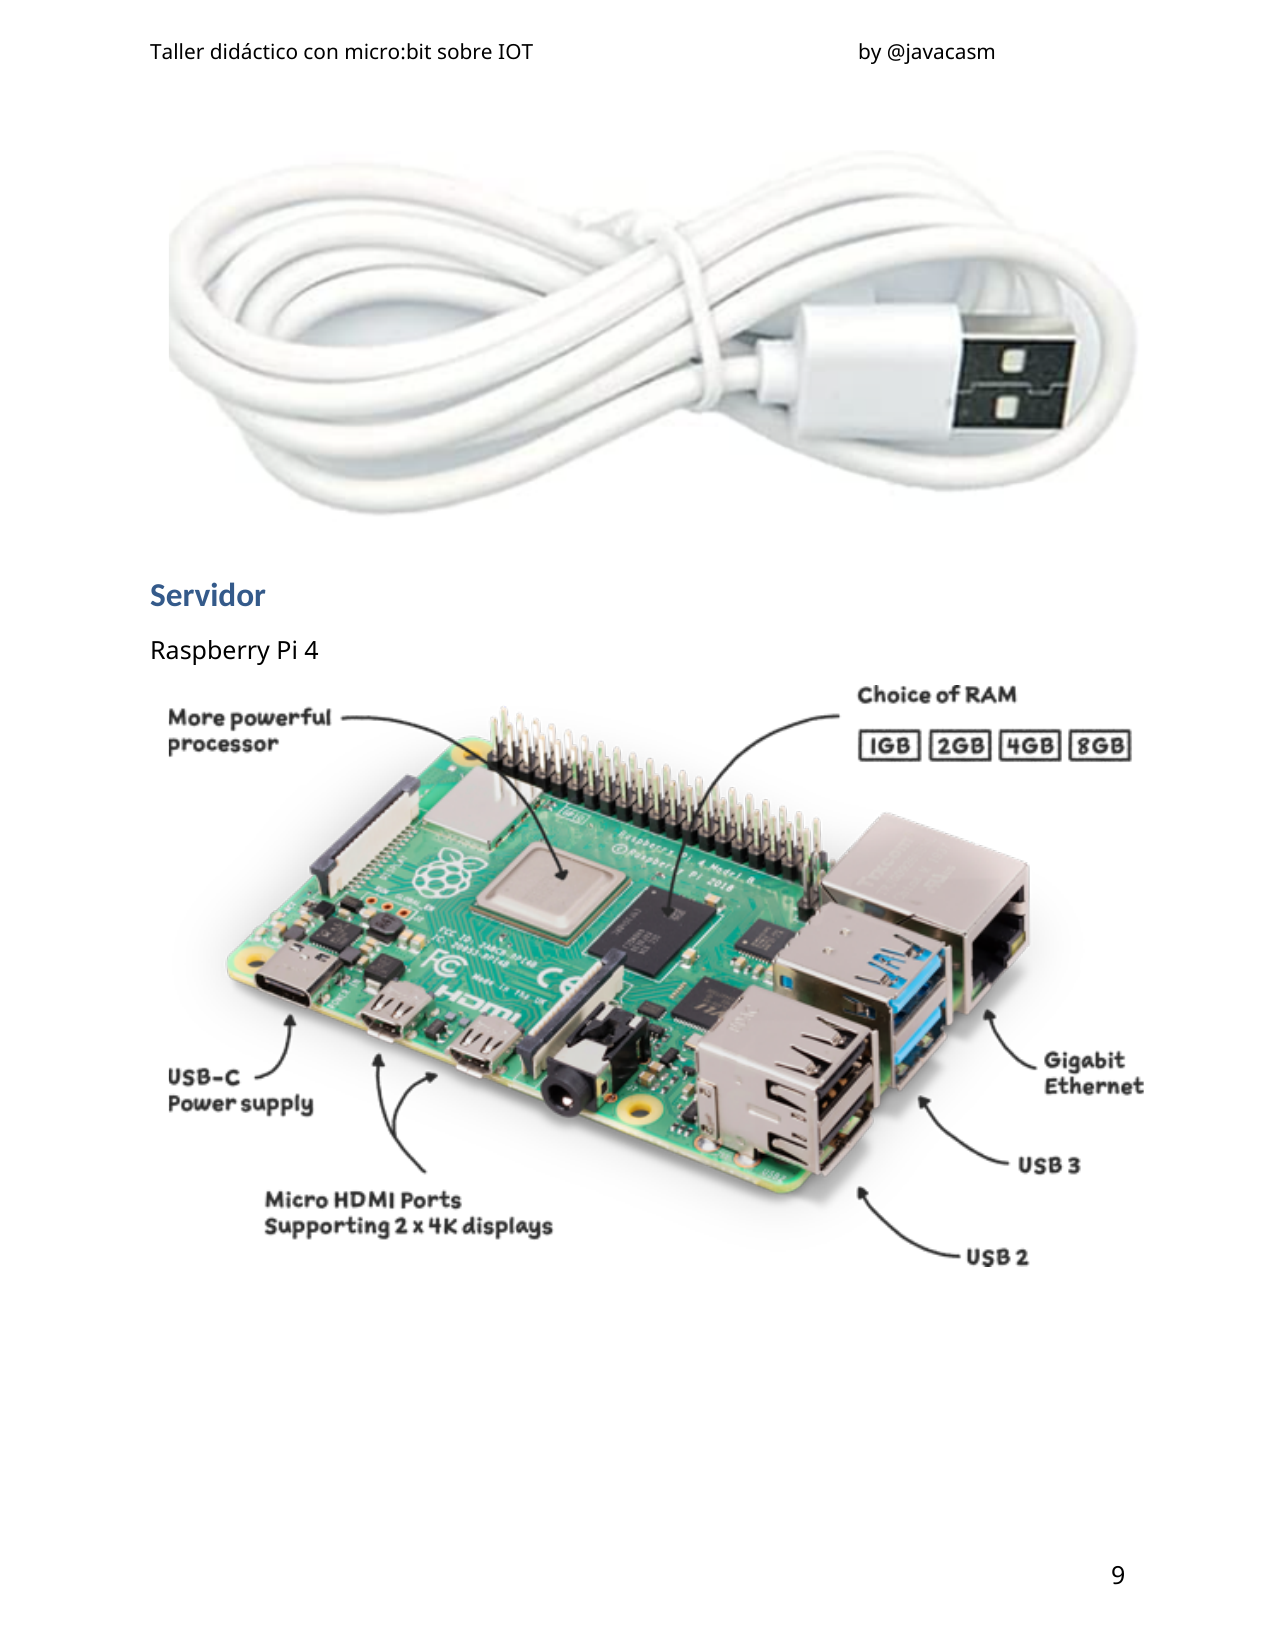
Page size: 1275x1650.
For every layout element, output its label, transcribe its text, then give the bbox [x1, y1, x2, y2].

text Raspberry Pi 4 [150, 633, 1125, 667]
picture [168, 685, 1144, 1267]
picture [168, 150, 1144, 524]
subtitle Servidor [150, 573, 1125, 614]
